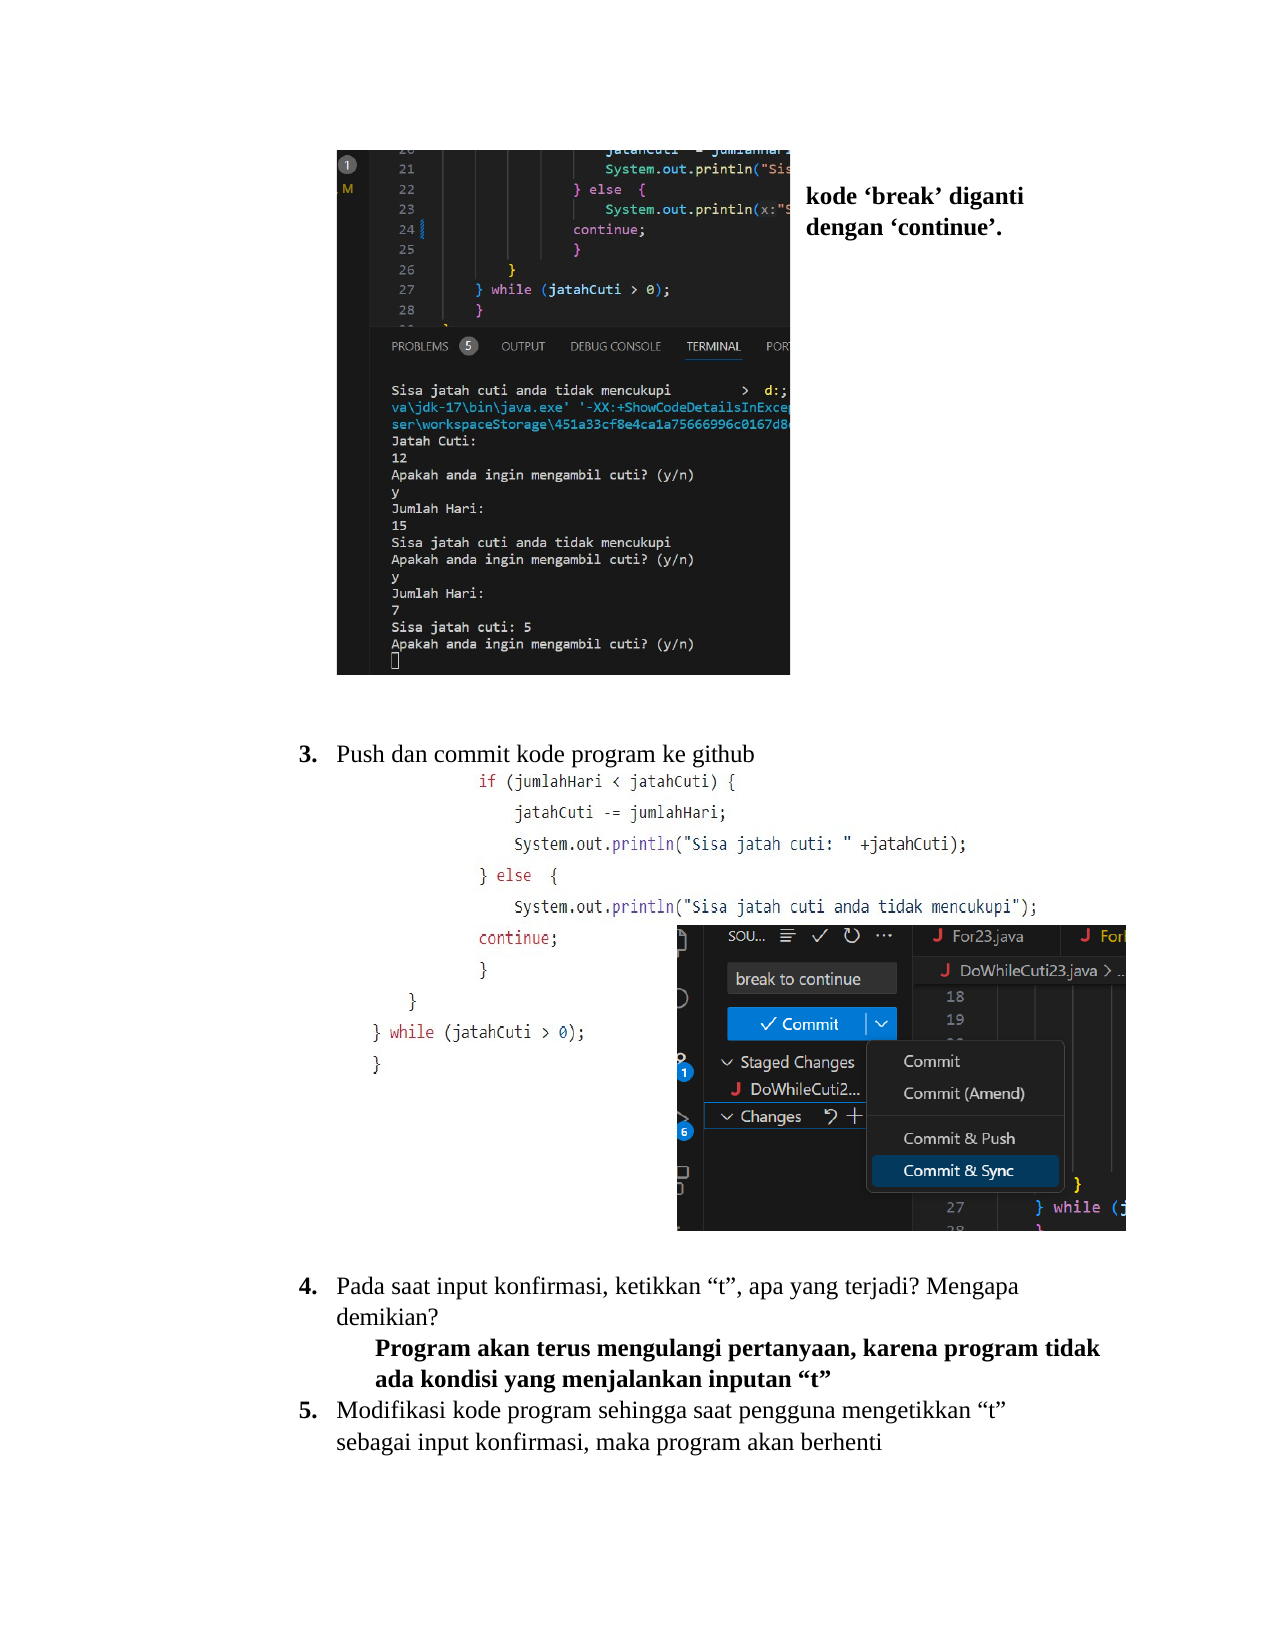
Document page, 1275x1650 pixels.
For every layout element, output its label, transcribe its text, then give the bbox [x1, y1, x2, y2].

list Modifikasi kode program sehingga saat pengguna mengetikkan “t” sebagai input konfirmasi, maka program akan berhenti [299, 1396, 1087, 1455]
text Program akan terus mengulangi pertanyaan, karena program tidak ada kondisi yang menjalankan inputan “t” [375, 1333, 1122, 1393]
list Pada saat input konfirmasi, ketikkan “t”, apa yang terjadi? Mengapa demikian? [299, 1271, 1019, 1331]
text kode ‘break’ diganti dengan ‘continue’. [806, 181, 1106, 241]
list Push dan commit kode program ke github [299, 739, 790, 768]
picture [373, 774, 1126, 1231]
picture [336, 150, 791, 675]
